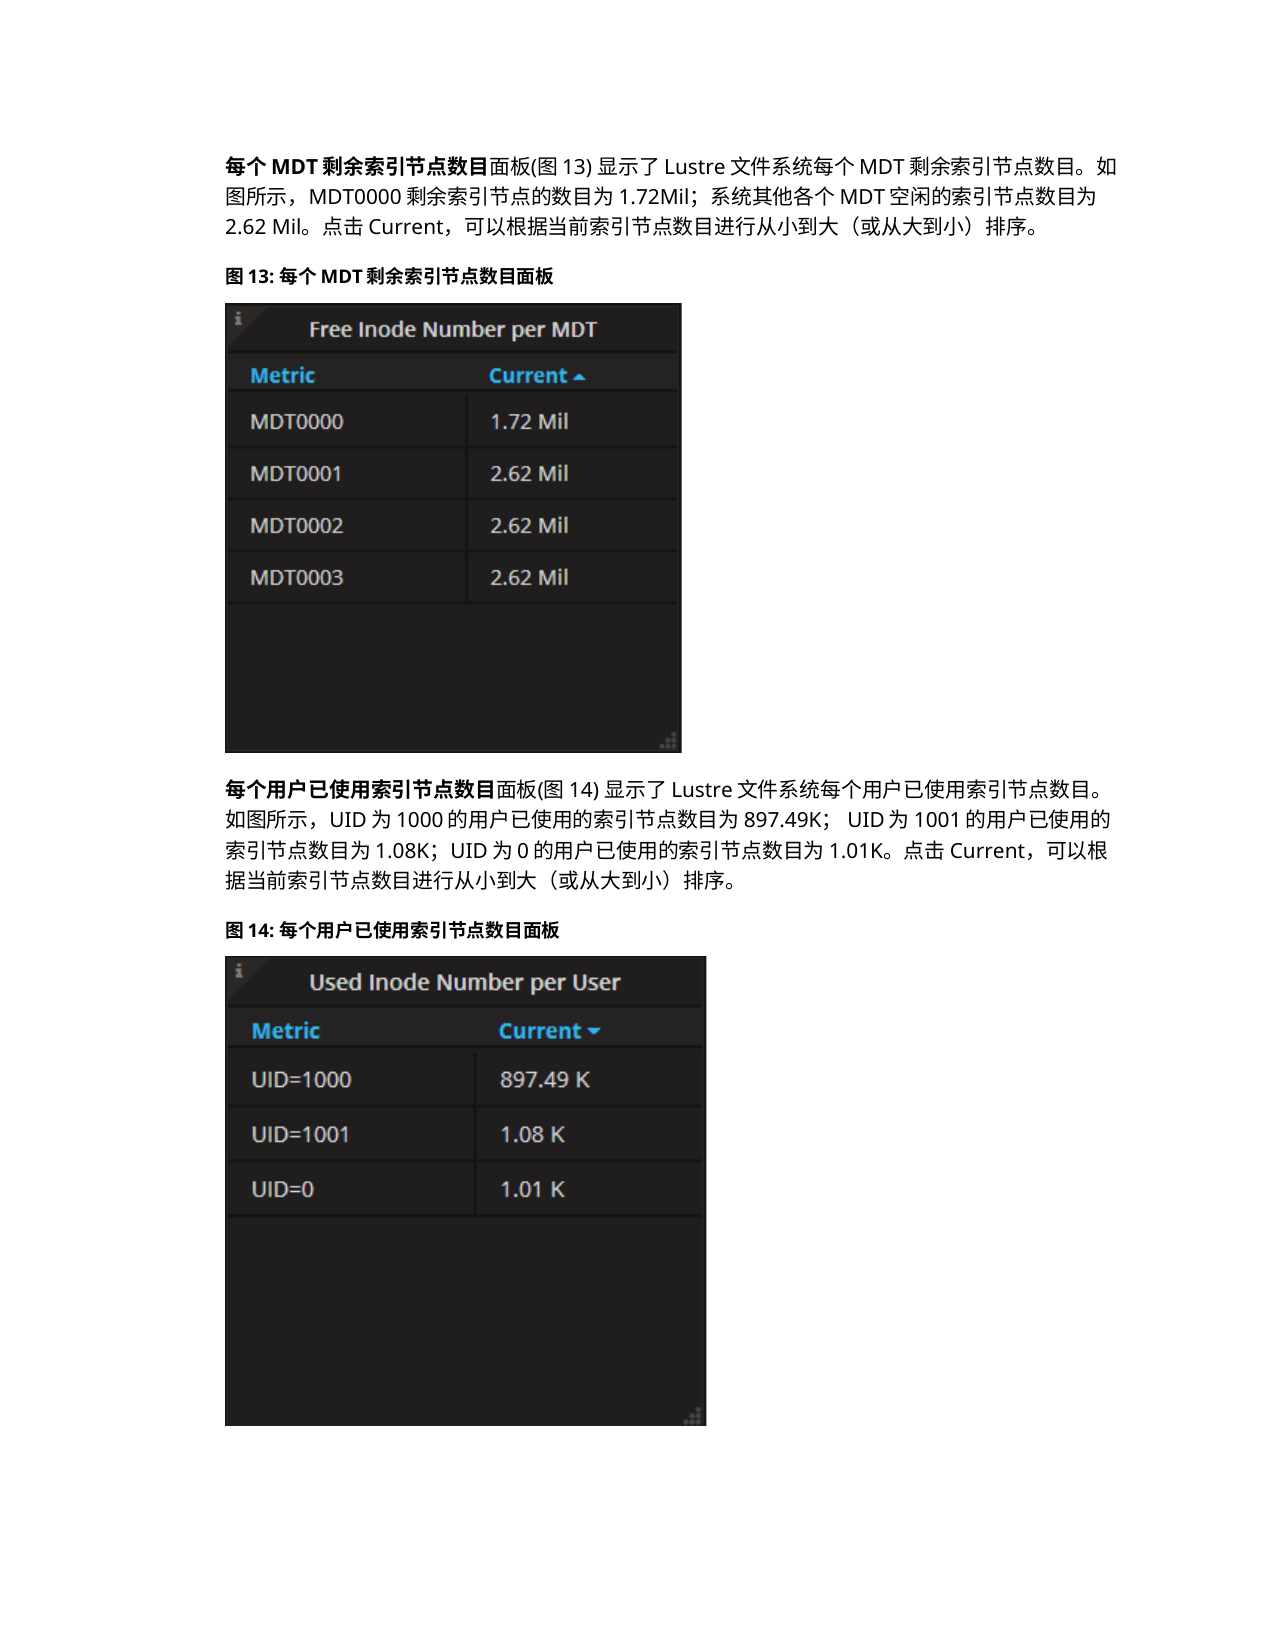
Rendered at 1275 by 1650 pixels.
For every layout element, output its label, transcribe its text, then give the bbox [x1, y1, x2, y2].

picture [225, 303, 682, 753]
text 每个MDT剩余索引节点数目面板(图13) 显示了Lustre文件系统每个MDT剩余索引节点数目。如图所示，MDT0000剩余索引节点的数目为1.72Mil；系统其他各个MDT空闲的索引节点数目为2.62 Mil。点击Current，可以根据当前索引节点数目进行从小到大（或从大到小）排序。 [225, 150, 1125, 241]
text 图14: 每个用户已使用索引节点数目面板 [225, 915, 1125, 942]
text 每个用户已使用索引节点数目面板(图14) 显示了Lustre文件系统每个用户已使用索引节点数目。如图所示，UID为1000的用户已使用的索引节点数目为897.49K； UID为1001的用户已使用的索引节点数目为1.08K；UID为0的用户已使用的索引节点数目为1.01K。点击Current，可以根据当前索引节点数目进行从小到大（或从大到小）排序。 [225, 773, 1125, 894]
text 图13: 每个MDT剩余索引节点数目面板 [225, 262, 1125, 289]
picture [225, 956, 707, 1426]
